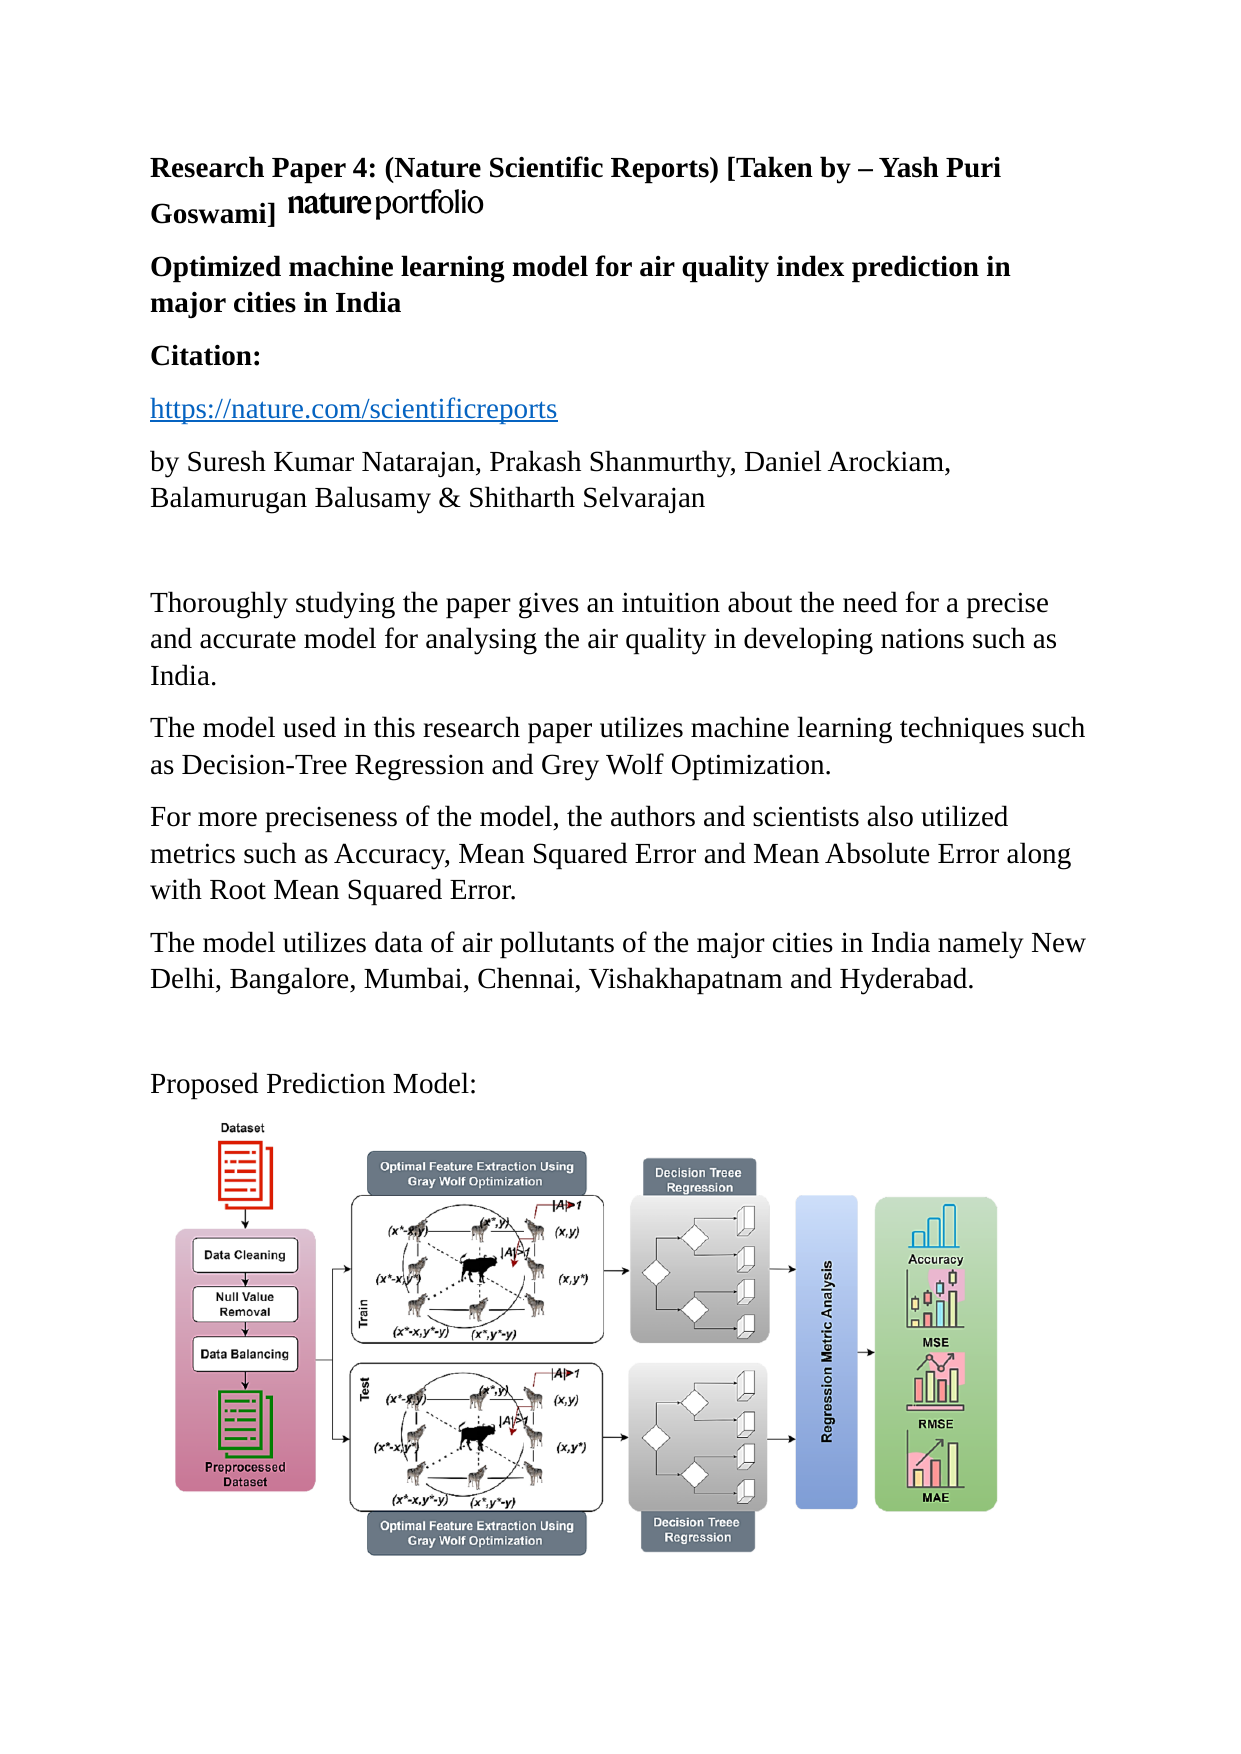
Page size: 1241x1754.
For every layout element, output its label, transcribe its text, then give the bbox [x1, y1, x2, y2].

text Thoroughly studying the paper gives an intuition about the need for a precise and accurate model for analysing the air quality in developing nations such as India. [150, 586, 1090, 691]
picture [283, 186, 487, 224]
text Optimized machine learning model for air quality index prediction in major cities in India [150, 249, 1090, 319]
text Research Paper 4: (Nature Scientific Reports) [Taken by – Yash Puri Goswami] [150, 150, 1090, 230]
text For more preciseness of the model, the authors and scientists also utilized metrics such as Accuracy, Mean Squared Error and Mean Absolute Error along with Root Mean Squared Error. [150, 799, 1090, 905]
text by Suresh Kumar Natarajan, Prakash Shanmurthy, Daniel Arockiam, Balamurugan Balusamy & Shitharth Selvarajan [150, 444, 1090, 513]
text Citation: [150, 338, 1090, 372]
text The model utilizes data of air pollutants of the major cities in India namely New Delhi, Bangalore, Mumbai, Chennai, Vishakhapatnam and Hyderabad. [150, 925, 1090, 994]
text https://nature.com/scientificreports [150, 391, 1090, 424]
picture [150, 1119, 1013, 1563]
text Proposed Prediction Model: [150, 1066, 1090, 1100]
text The model used in this research paper utilizes machine learning techniques such as Decision-Tree Regression and Grey Wolf Optimization. [150, 711, 1090, 780]
